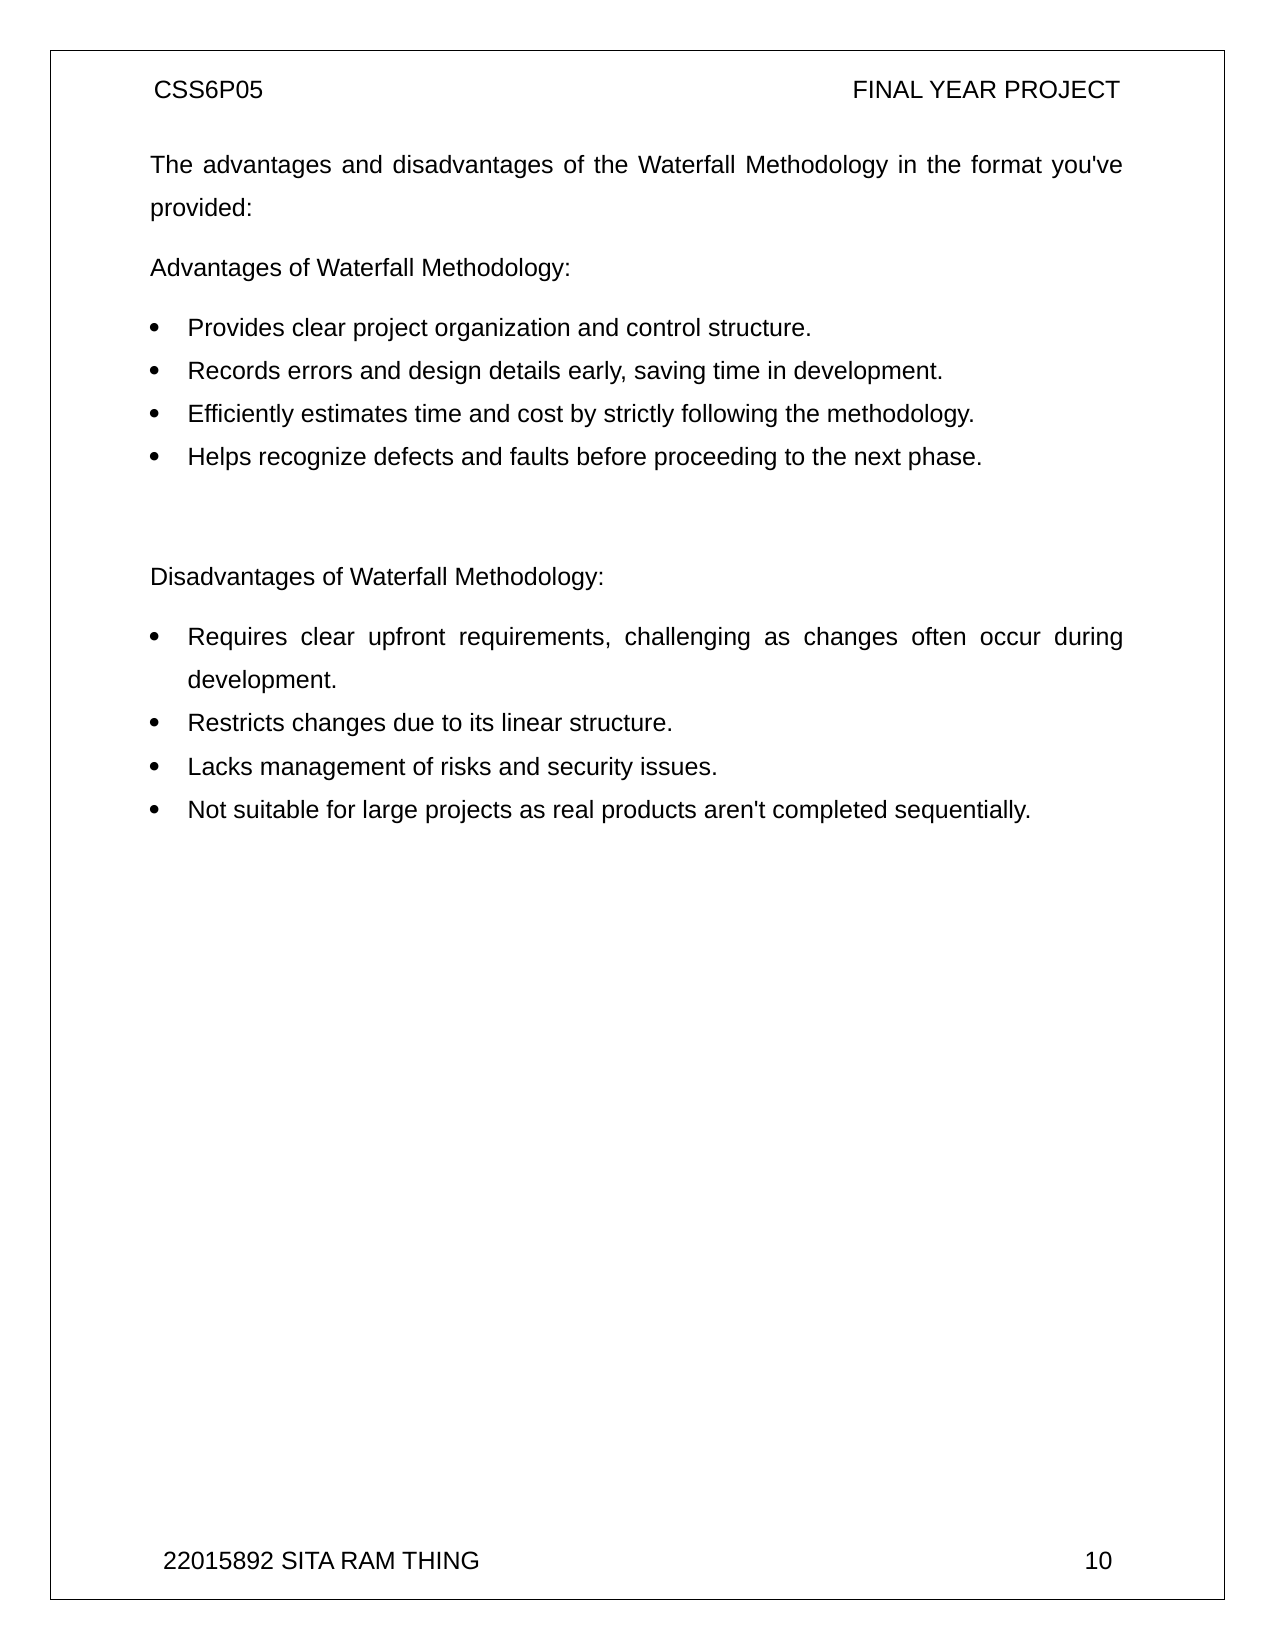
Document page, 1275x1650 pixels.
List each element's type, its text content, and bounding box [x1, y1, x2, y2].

list Records errors and design details early, saving time in development. [150, 356, 1125, 385]
text The advantages and disadvantages of the Waterfall Methodology in the format you've provided: [150, 150, 1125, 222]
text Advantages of Waterfall Methodology: [150, 253, 1125, 282]
list Requires clear upfront requirements, challenging as changes often occur during development. [150, 622, 1125, 694]
list Helps recognize defects and faults before proceeding to the next phase. [150, 442, 1125, 471]
list Efficiently estimates time and cost by strictly following the methodology. [150, 399, 1125, 428]
list Provides clear project organization and control structure. [150, 313, 1125, 342]
list Lacks management of risks and security issues. [150, 751, 1125, 780]
list Restricts changes due to its linear structure. [150, 708, 1125, 737]
text Disadvantages of Waterfall Methodology: [150, 562, 1125, 591]
list Not suitable for large projects as real products aren't completed sequentially. [150, 795, 1125, 823]
